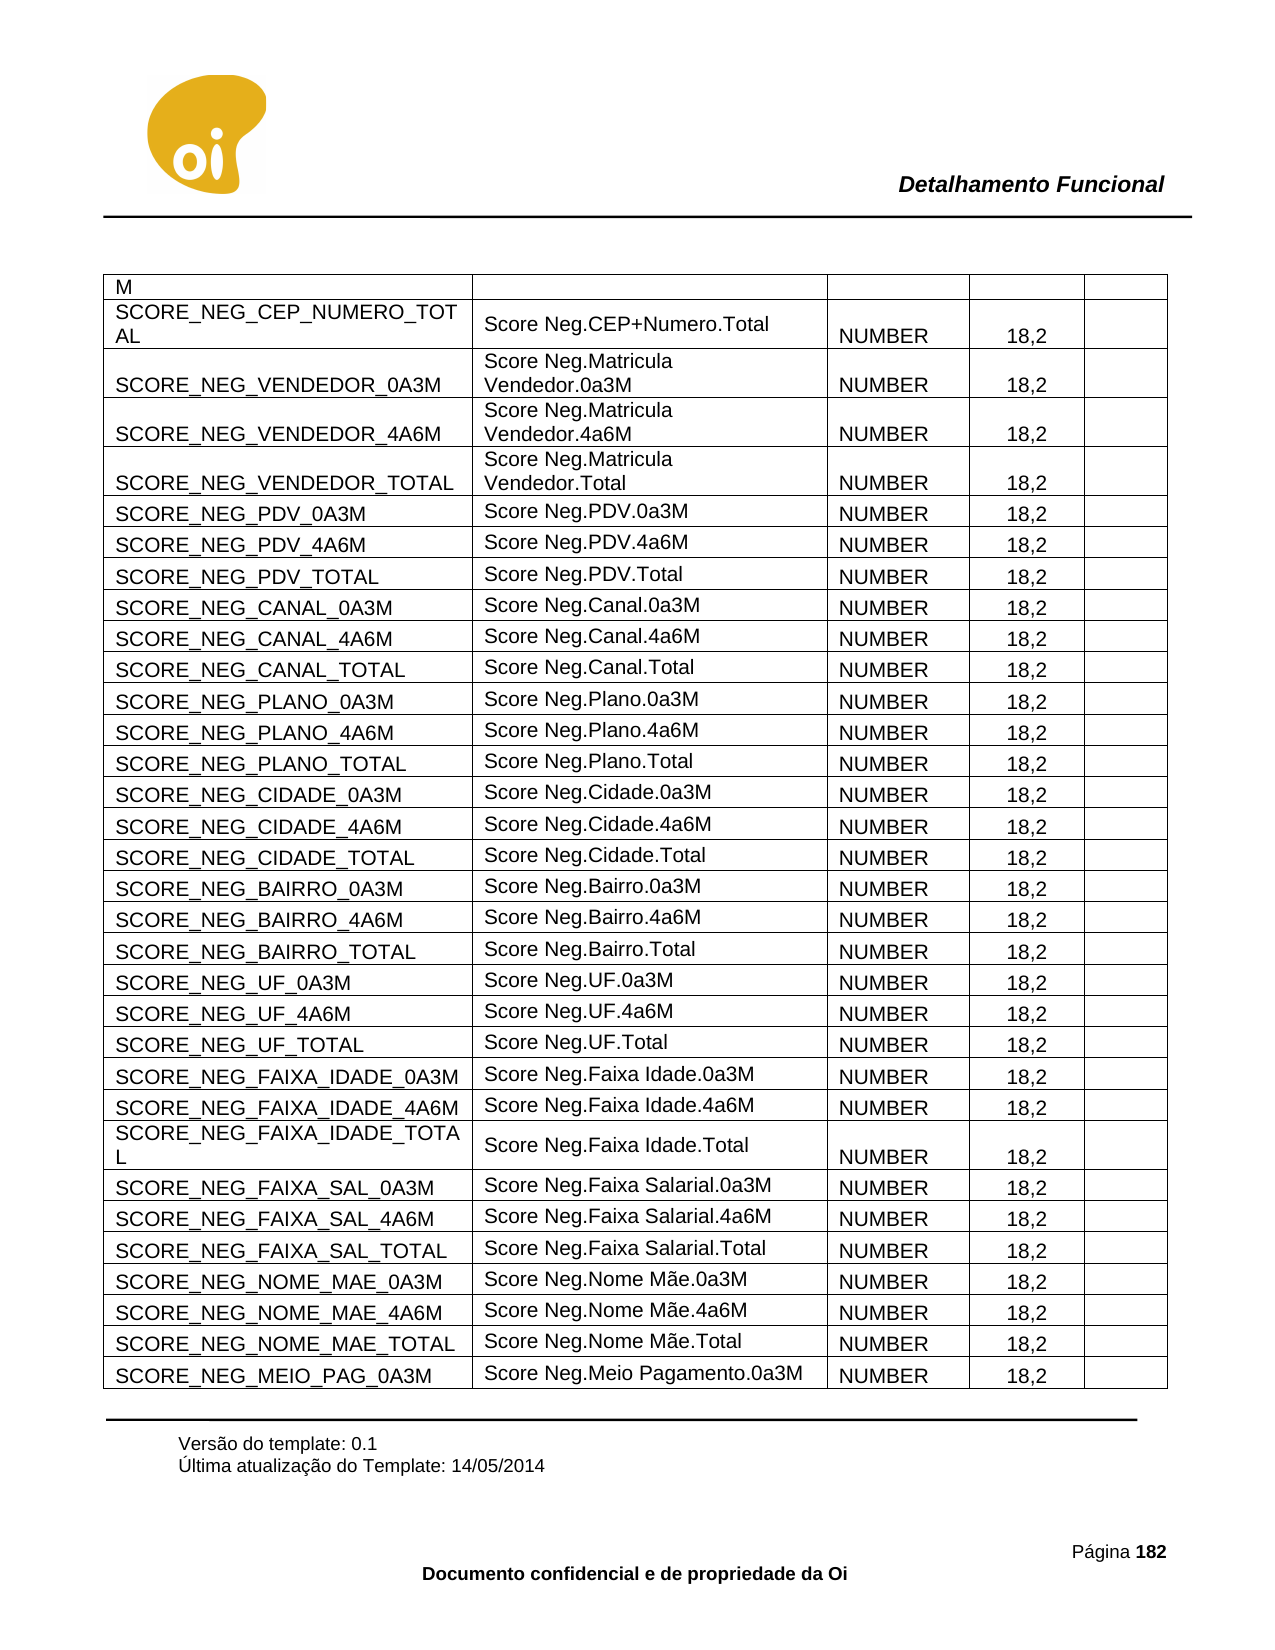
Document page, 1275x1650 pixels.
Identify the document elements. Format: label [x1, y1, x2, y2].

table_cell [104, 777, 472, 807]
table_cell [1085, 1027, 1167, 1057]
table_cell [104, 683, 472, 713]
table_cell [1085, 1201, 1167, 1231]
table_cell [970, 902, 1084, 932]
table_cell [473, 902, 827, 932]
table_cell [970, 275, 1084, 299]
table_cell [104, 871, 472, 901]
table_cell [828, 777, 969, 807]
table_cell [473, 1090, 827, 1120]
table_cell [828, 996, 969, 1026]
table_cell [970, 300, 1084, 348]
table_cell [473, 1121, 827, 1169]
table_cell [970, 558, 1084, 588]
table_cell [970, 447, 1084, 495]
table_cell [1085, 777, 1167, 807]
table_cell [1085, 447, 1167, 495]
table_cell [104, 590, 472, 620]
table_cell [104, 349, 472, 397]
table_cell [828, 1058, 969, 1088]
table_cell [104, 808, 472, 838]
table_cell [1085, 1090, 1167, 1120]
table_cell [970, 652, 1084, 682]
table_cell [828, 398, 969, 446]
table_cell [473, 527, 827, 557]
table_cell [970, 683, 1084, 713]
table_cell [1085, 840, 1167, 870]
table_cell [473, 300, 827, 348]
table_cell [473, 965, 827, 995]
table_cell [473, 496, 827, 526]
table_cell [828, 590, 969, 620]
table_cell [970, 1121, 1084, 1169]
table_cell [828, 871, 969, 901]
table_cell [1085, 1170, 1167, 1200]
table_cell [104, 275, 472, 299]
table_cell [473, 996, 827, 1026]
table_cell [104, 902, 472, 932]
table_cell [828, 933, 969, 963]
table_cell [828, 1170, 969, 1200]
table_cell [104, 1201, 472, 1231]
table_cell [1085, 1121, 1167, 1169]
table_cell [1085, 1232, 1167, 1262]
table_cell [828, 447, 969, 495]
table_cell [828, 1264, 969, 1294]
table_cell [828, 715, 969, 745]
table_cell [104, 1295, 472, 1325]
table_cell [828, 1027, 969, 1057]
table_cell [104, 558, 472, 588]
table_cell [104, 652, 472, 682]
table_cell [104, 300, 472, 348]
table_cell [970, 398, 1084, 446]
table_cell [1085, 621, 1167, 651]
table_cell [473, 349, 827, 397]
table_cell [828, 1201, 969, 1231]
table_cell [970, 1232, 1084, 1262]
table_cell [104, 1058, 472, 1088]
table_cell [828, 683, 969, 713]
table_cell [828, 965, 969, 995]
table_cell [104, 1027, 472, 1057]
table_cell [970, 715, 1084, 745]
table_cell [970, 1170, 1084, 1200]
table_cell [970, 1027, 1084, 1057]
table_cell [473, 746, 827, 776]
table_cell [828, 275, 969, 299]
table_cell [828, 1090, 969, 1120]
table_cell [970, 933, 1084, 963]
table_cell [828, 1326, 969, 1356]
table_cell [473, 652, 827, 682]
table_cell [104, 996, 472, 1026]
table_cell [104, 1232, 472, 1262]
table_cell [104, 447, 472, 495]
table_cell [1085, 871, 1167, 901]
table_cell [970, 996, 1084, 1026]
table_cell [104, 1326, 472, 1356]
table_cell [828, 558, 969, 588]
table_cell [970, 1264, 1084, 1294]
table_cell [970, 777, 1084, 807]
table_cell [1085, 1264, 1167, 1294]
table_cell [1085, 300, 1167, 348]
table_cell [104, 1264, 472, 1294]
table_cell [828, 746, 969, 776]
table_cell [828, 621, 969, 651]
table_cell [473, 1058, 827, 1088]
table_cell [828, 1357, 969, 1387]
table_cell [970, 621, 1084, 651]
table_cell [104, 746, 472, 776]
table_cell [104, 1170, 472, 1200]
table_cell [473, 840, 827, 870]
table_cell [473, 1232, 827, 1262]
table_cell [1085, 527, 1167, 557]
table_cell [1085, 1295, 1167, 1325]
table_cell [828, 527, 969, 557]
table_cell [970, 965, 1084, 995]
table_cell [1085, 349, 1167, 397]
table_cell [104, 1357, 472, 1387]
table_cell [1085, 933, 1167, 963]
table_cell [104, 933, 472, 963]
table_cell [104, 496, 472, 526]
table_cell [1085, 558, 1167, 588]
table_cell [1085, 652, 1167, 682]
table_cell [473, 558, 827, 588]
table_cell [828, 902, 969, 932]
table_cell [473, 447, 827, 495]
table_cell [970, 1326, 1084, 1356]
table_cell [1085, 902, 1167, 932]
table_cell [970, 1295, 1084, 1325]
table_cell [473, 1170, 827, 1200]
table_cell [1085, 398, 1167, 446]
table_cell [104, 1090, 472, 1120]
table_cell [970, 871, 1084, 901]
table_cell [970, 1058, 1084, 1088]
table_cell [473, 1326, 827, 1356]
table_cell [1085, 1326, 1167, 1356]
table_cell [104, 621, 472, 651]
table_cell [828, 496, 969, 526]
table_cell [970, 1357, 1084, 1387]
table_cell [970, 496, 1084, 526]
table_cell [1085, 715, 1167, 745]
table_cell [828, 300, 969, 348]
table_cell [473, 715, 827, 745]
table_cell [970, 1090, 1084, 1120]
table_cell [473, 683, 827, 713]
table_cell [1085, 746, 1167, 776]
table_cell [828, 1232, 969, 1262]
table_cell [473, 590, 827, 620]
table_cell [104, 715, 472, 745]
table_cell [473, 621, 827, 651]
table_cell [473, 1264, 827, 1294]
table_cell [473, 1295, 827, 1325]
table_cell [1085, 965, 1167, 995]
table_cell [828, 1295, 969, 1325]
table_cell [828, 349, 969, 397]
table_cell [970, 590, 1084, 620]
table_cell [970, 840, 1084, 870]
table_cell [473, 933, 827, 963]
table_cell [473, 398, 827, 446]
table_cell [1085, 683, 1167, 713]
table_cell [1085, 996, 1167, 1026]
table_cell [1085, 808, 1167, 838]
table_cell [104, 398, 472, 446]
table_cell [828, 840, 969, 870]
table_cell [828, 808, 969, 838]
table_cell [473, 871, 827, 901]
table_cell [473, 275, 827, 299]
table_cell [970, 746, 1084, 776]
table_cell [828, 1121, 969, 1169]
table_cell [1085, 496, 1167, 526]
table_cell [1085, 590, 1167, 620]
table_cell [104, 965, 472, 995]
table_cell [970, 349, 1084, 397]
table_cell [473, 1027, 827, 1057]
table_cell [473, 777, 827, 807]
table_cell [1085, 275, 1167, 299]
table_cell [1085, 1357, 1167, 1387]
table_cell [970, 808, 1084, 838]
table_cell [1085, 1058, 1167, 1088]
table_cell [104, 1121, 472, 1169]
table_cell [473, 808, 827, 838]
picture [147, 75, 267, 194]
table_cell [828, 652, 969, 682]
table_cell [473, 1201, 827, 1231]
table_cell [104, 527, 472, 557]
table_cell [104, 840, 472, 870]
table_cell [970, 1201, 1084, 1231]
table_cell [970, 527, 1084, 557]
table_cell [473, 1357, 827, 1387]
